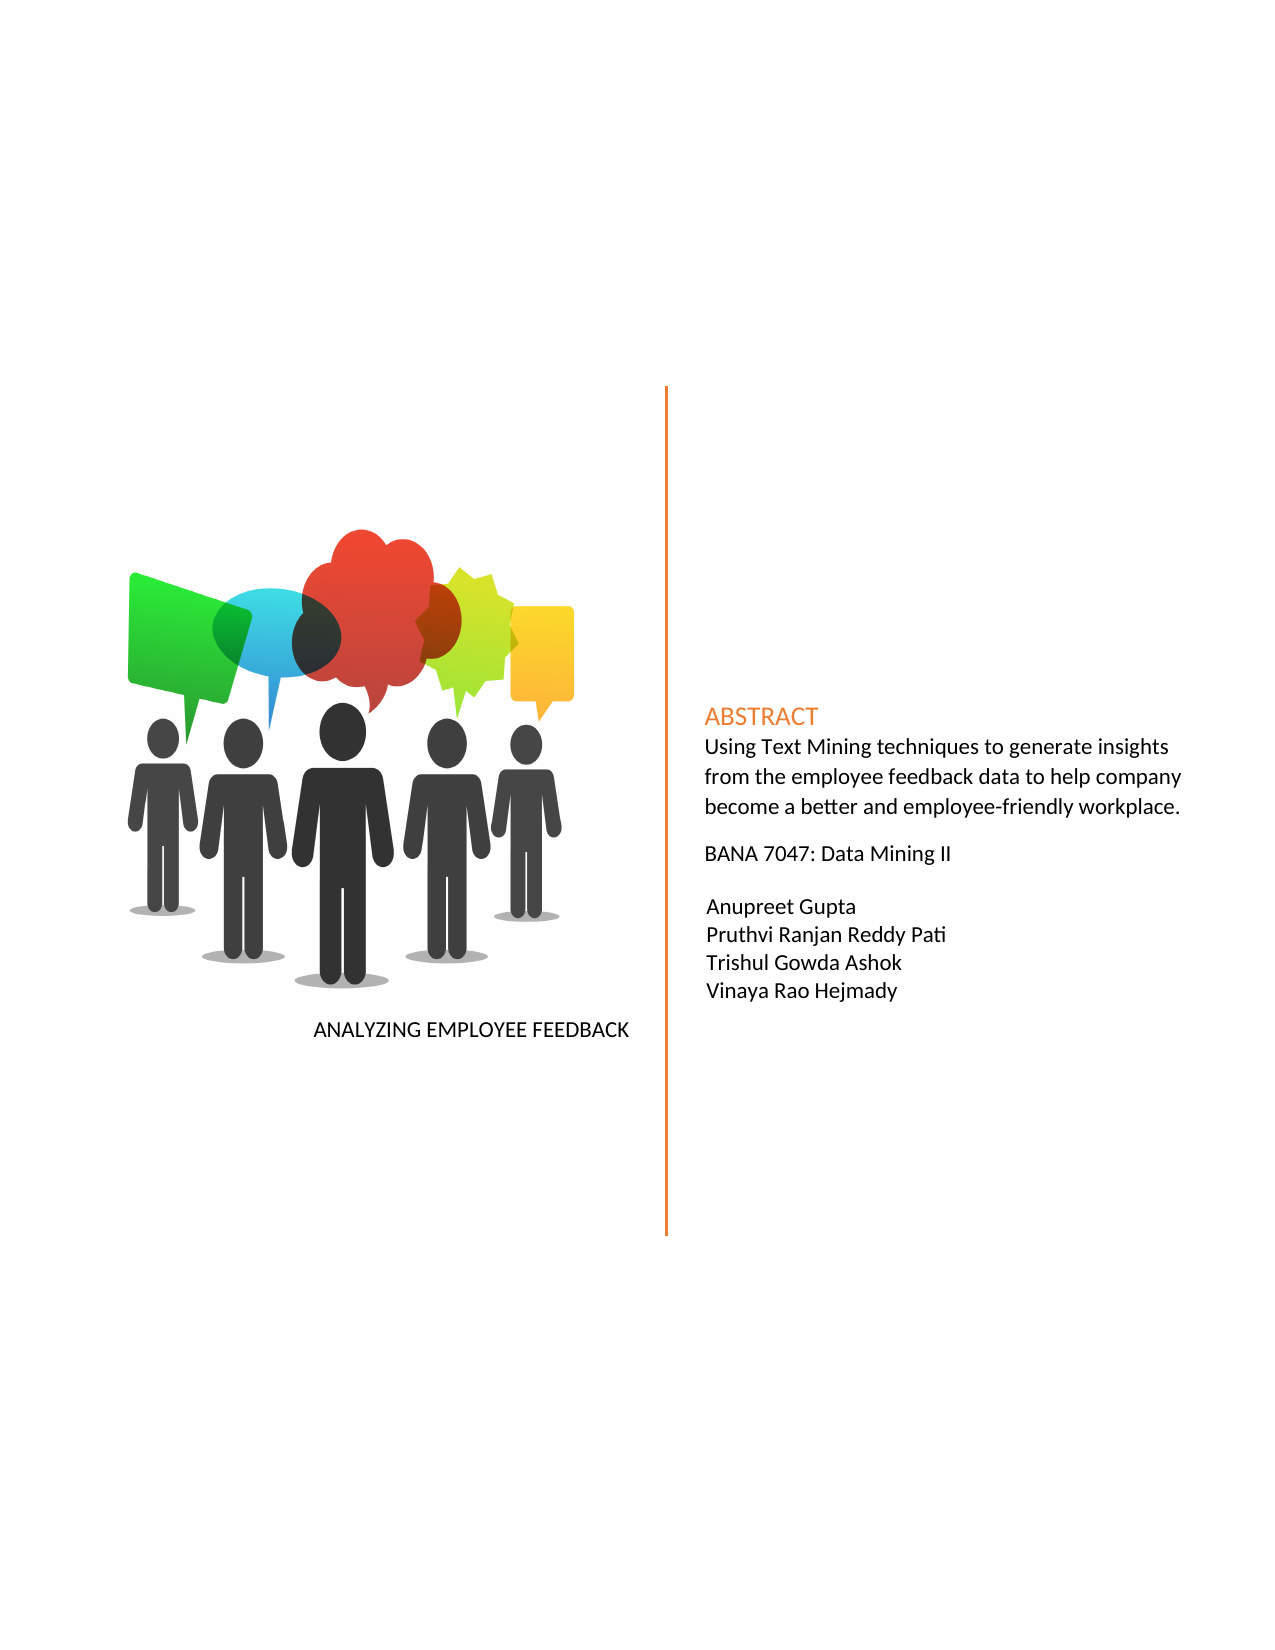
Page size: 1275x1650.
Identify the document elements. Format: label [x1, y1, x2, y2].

picture [76, 521, 630, 997]
